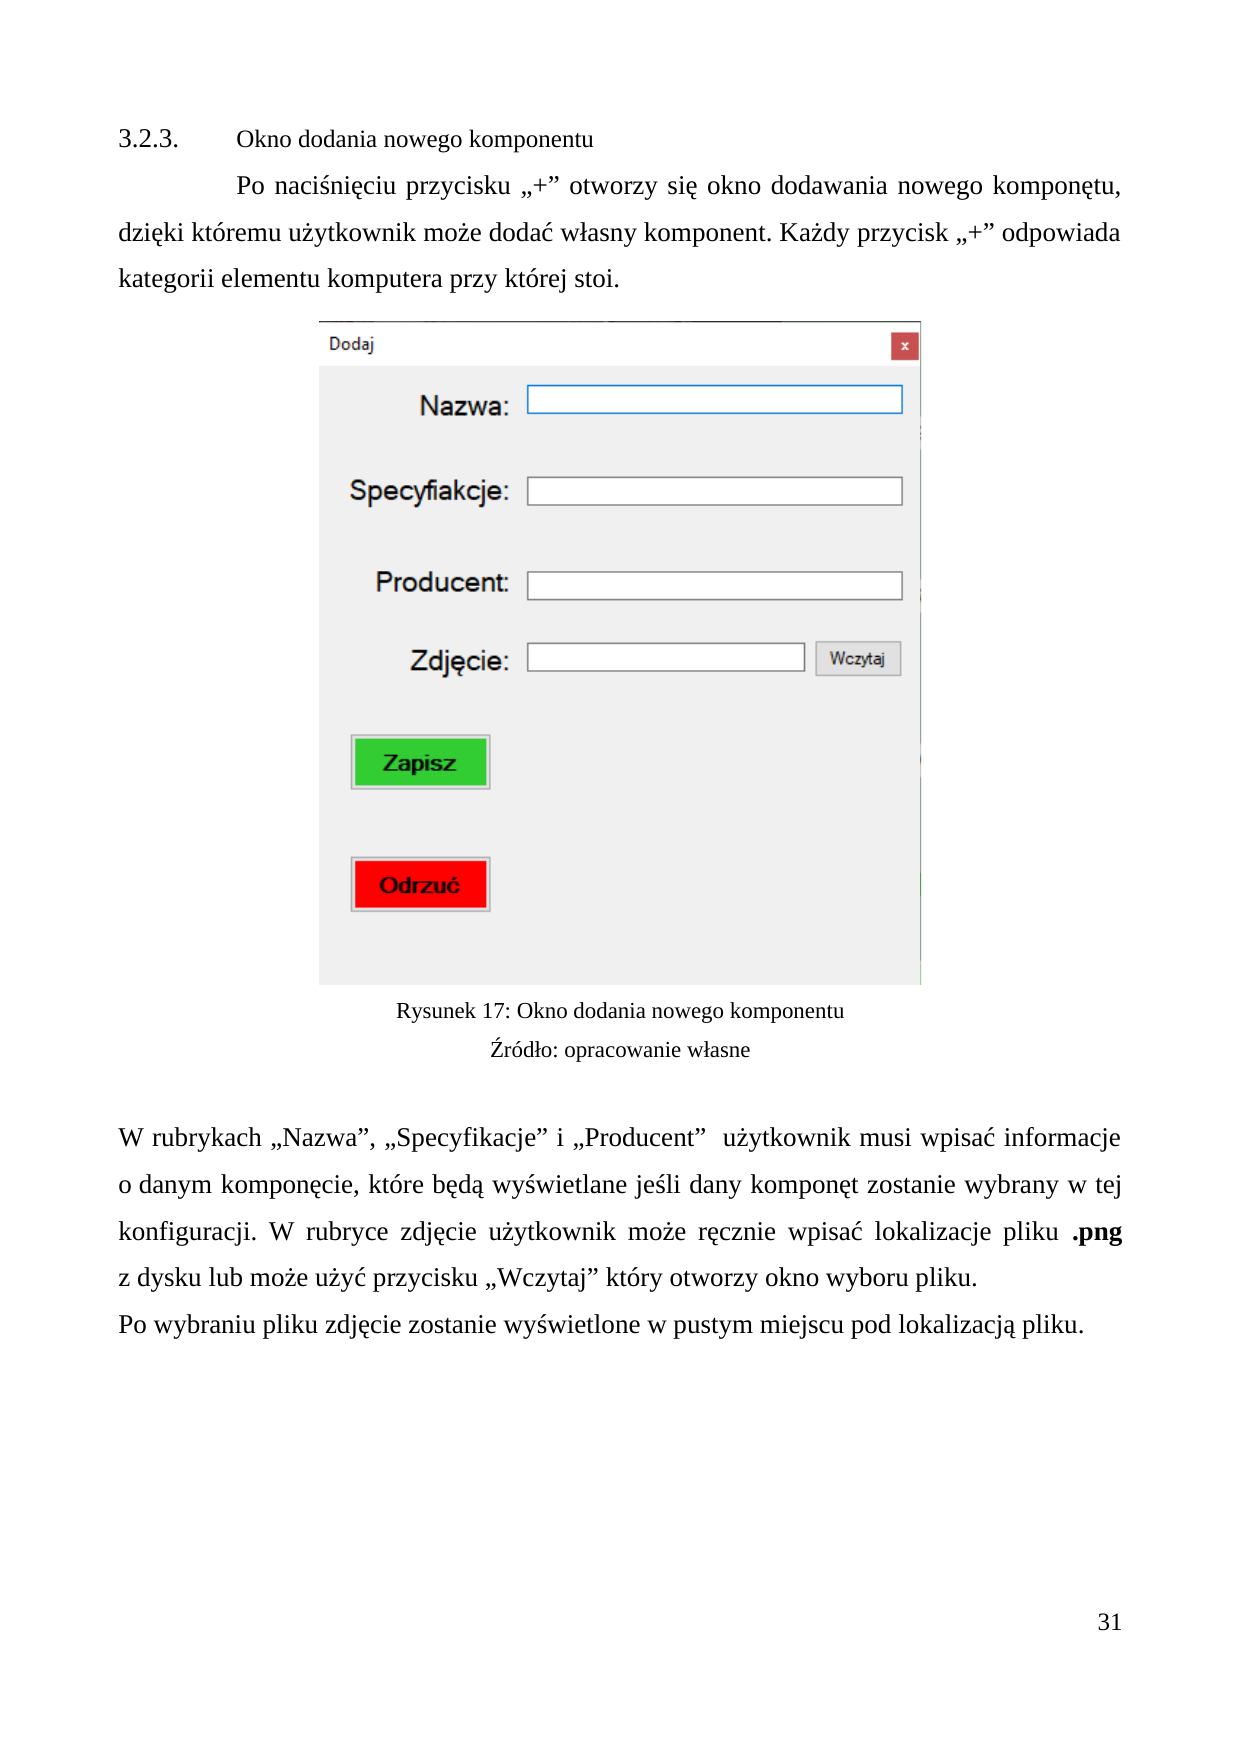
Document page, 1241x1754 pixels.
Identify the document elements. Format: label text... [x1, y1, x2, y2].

text Po wybraniu pliku zdjęcie zostanie wyświetlone w pustym miejscu pod lokalizacją pliku. [118, 1308, 1122, 1339]
text Po naciśnięciu przycisku „+” otworzy się okno dodawania nowego komponętu, dzięki któremu użytkownik może dodać własny komponent. Każdy przycisk „+” odpowiada kategorii elementu komputera przy której stoi. [118, 169, 1122, 293]
picture [319, 321, 922, 985]
text W rubrykach „Nazwa”, „Specyfikacje” i „Producent” użytkownik musi wpisać informacje o danym komponęcie, które będą wyświetlane jeśli dany komponęt zostanie wybrany w tej konfiguracji. W rubryce zdjęcie użytkownik może ręcznie wpisać lokalizacje pliku .png z dysku lub może użyć przycisku „Wczytaj” który otworzy okno wyboru pliku. [118, 1121, 1122, 1292]
text Rysunek 17: Okno dodania nowego komponentu [118, 997, 1122, 1023]
text Źródło: opracowanie własne [118, 1036, 1122, 1062]
subtitle 3.2.3. Okno dodania nowego komponentu [118, 122, 1122, 153]
